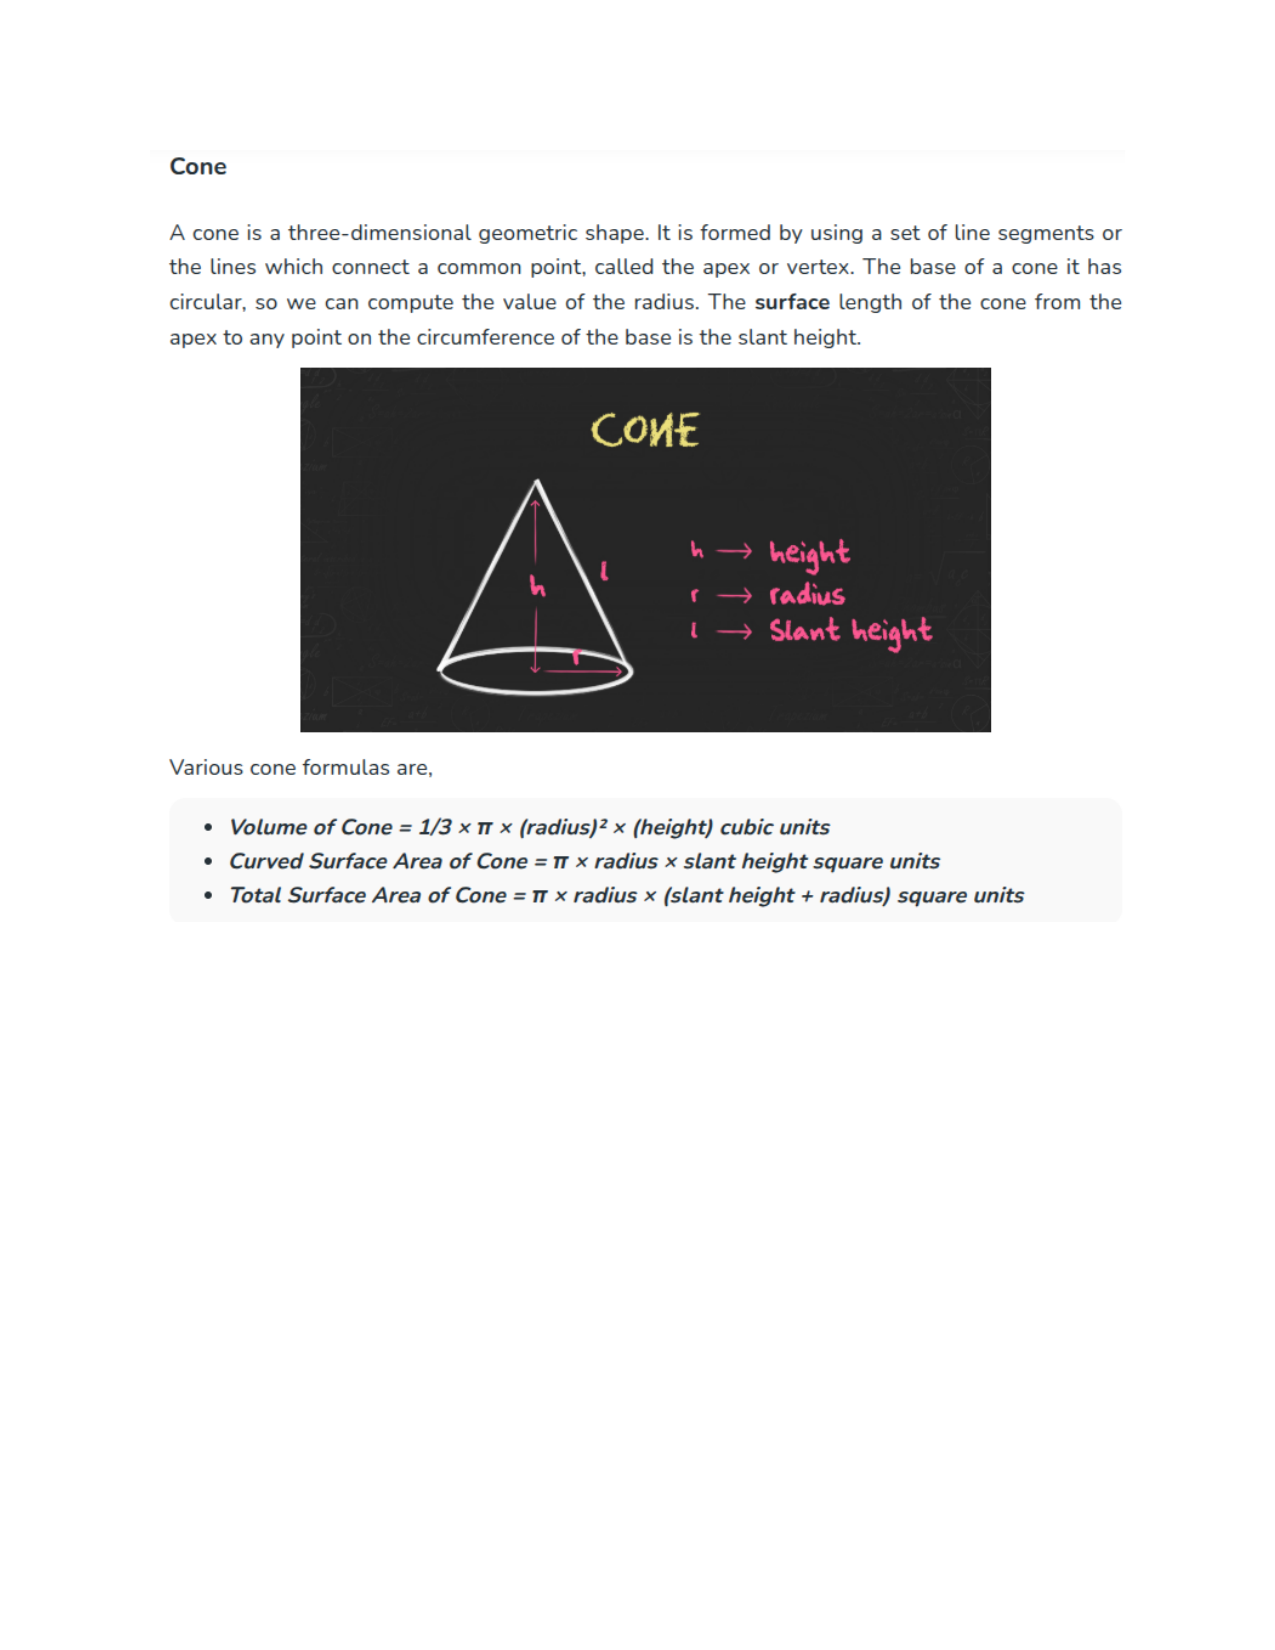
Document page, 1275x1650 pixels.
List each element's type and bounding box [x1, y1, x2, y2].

picture [150, 150, 1125, 922]
